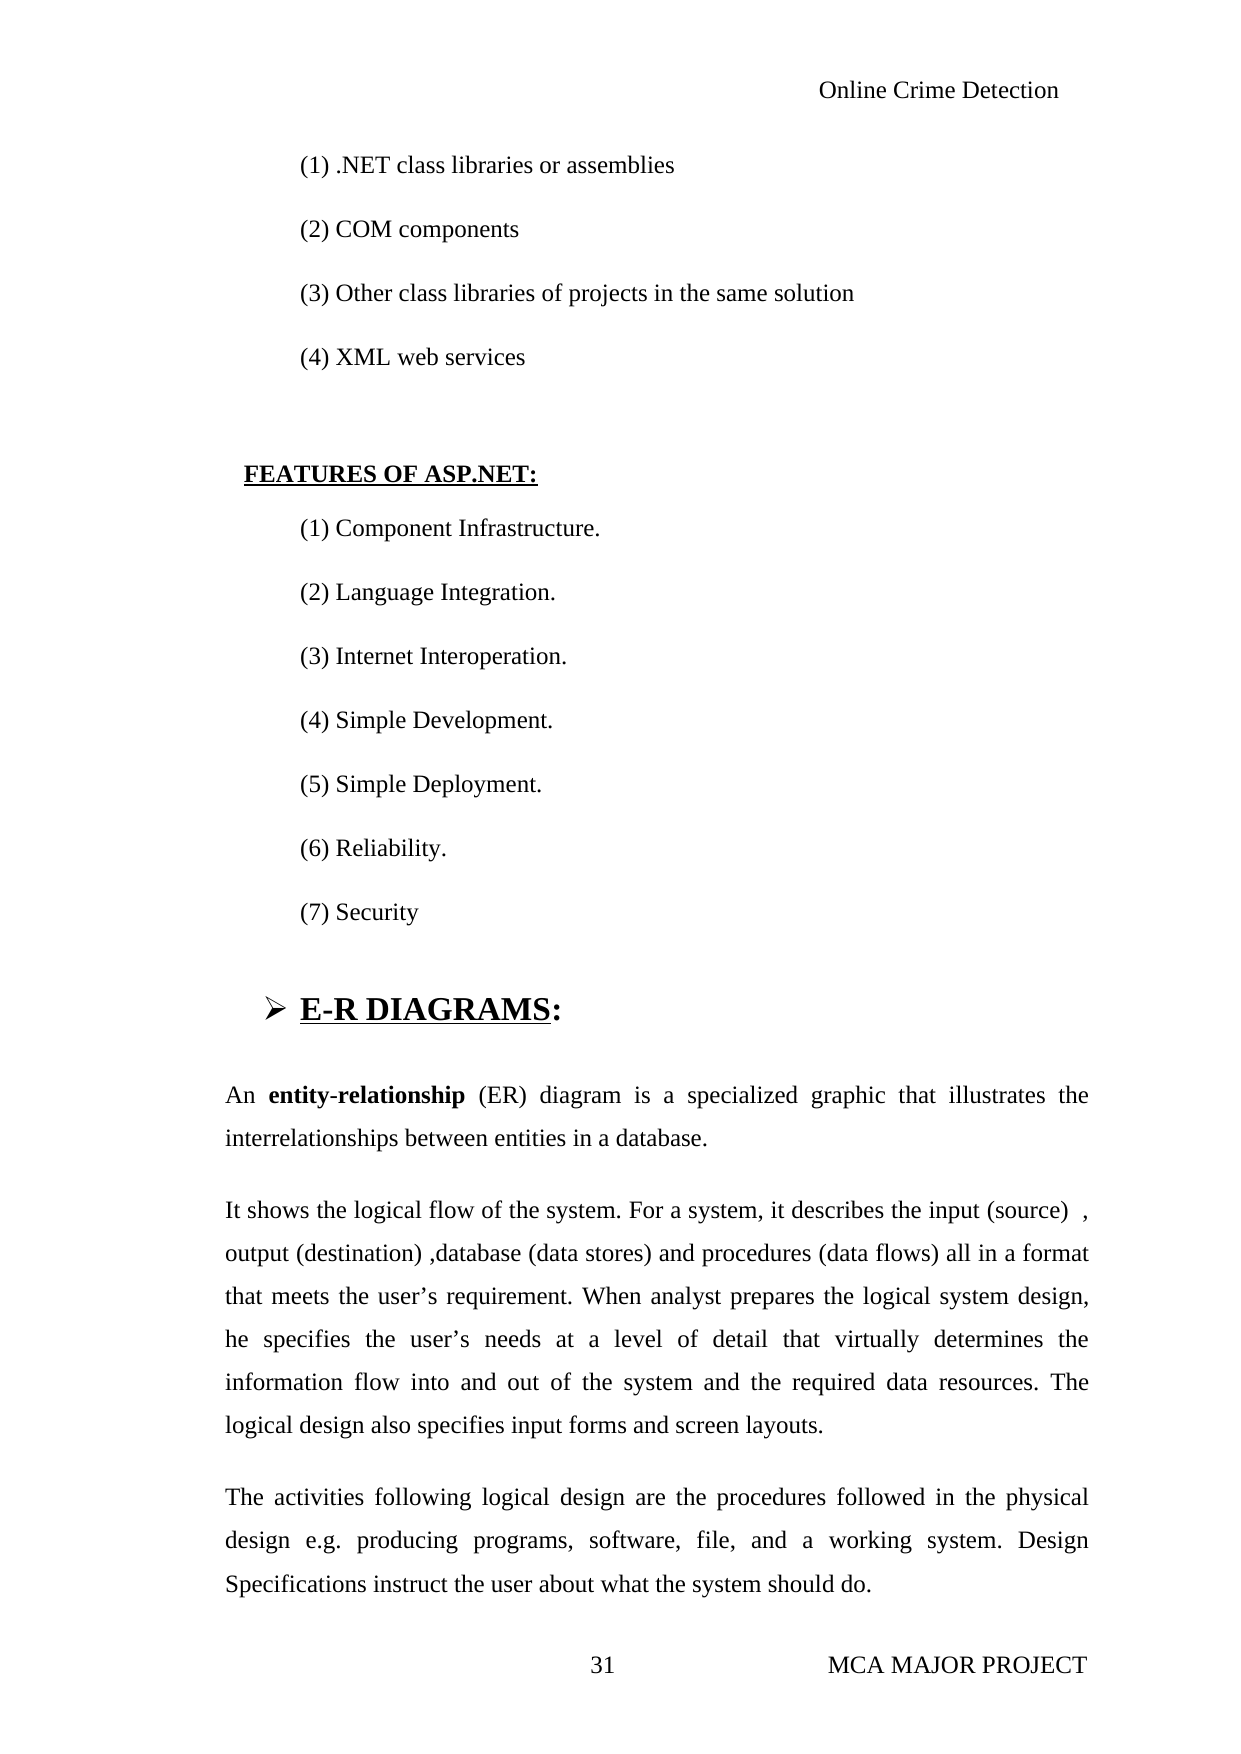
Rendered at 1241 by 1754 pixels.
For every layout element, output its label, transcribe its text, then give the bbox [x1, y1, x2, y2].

text (6) Reliability. [225, 833, 1090, 861]
text (7) Security [225, 897, 1090, 925]
text (4) XML web services [225, 342, 1090, 371]
text (3) Other class libraries of projects in the same solution [225, 278, 1090, 307]
text (2) Language Integration. [225, 577, 1090, 606]
text The activities following logical design are the procedures followed in the physical design e.g. producing programs, software, file, and a working system. Design Specifications instruct the user about what the system should do. [225, 1482, 1090, 1597]
text (1) .NET class libraries or assemblies [225, 150, 1090, 179]
text An entity-relationship (ER) diagram is a specialized graphic that illustrates the interrelationships between entities in a database. [225, 1080, 1090, 1152]
list E-R DIAGRAMS: [262, 989, 1090, 1028]
text (3) Internet Interoperation. [225, 641, 1090, 669]
text (5) Simple Deployment. [225, 769, 1090, 797]
text It shows the logical flow of the system. For a system, it describes the input (source) , output (destination) ,database (data stores) and procedures (data flows) all in a format that meets the user’s requirement. When analyst prepares the logical system design, he specifies the user’s needs at a level of detail that virtually determines the information flow into and out of the system and the required data resources. The logical design also specifies input forms and screen layouts. [225, 1195, 1090, 1439]
text FEATURES OF ASP.NET: [206, 459, 1090, 488]
text (1) Component Infrastructure. [225, 513, 1090, 542]
text (4) Simple Development. [225, 705, 1090, 733]
text (2) COM components [225, 214, 1090, 243]
